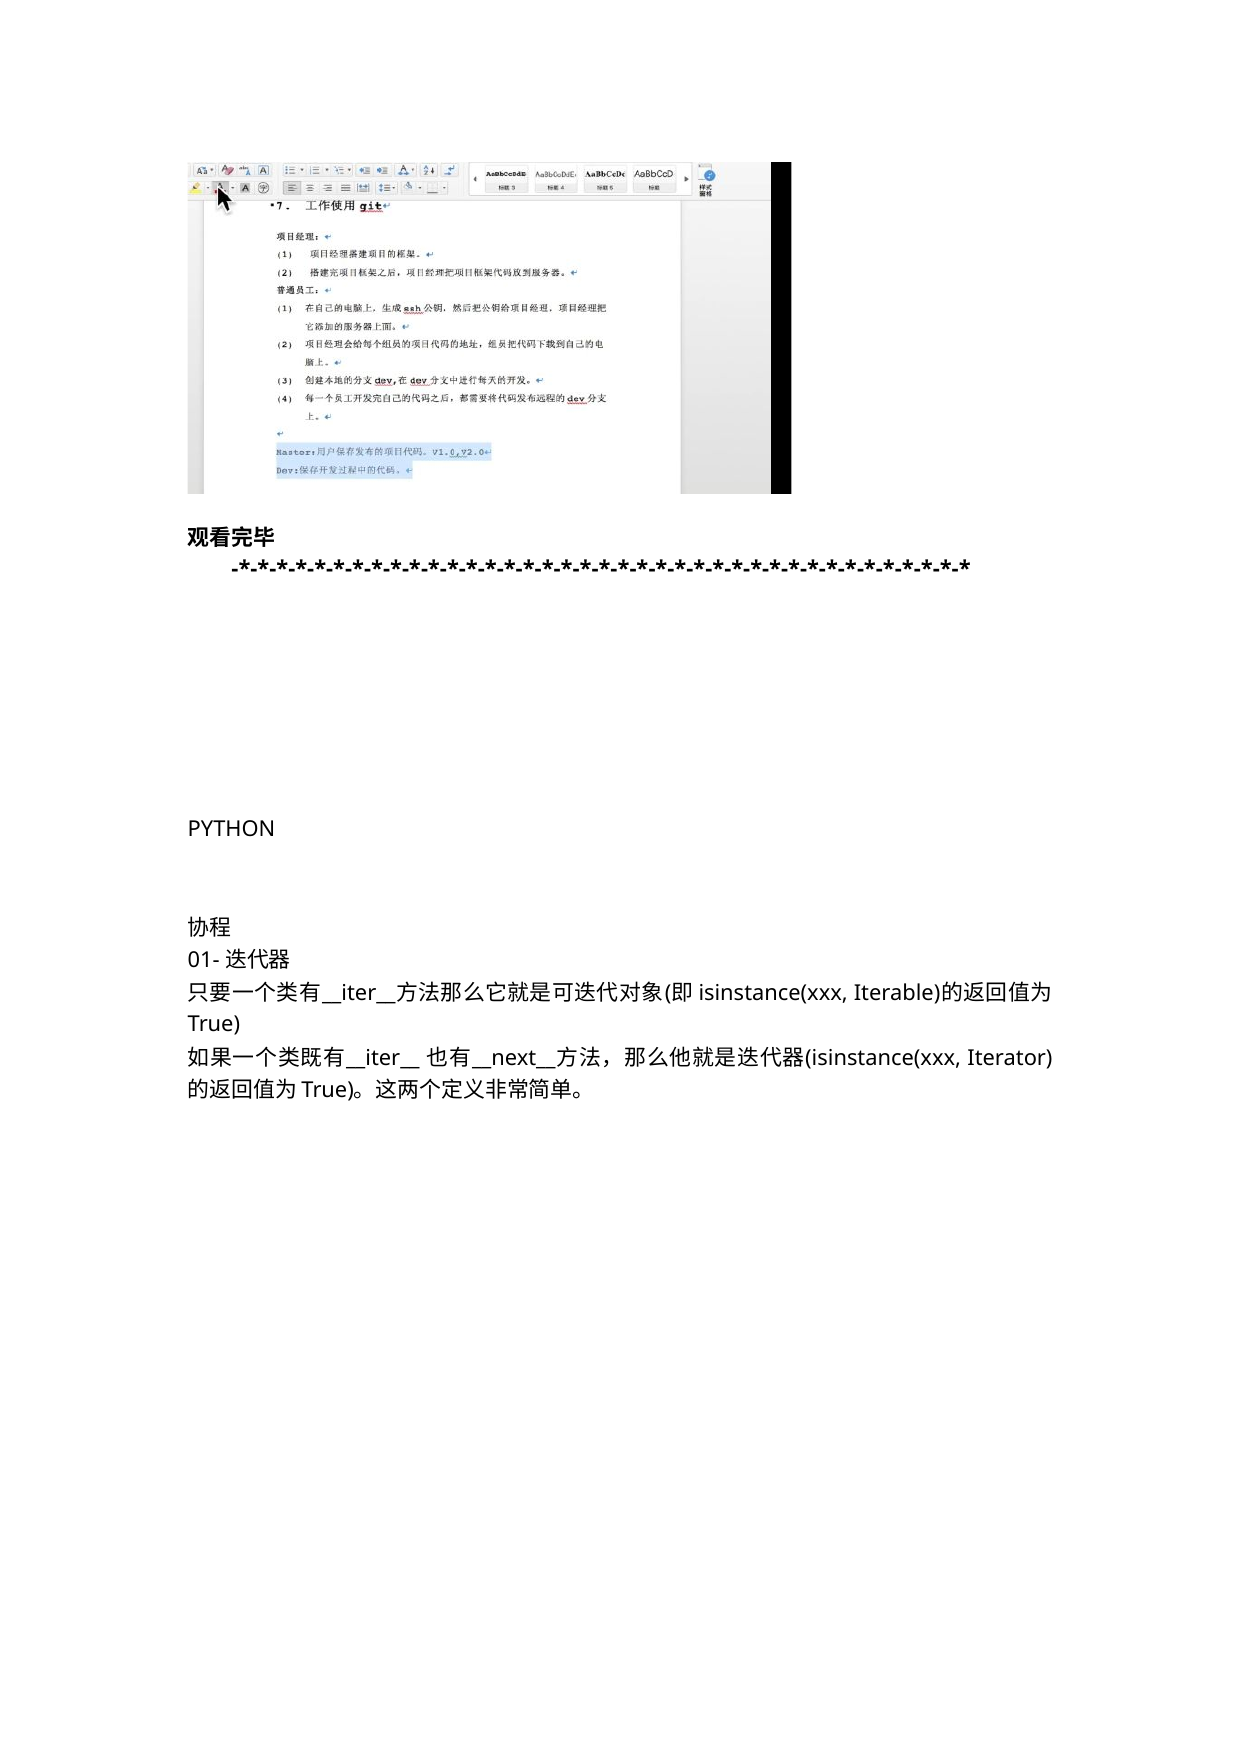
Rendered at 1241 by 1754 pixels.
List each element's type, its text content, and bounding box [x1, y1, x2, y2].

list 迭代器 [187, 942, 1053, 974]
text PYTHON [187, 812, 1053, 844]
text 只要一个类有__iter__方法那么它就是可迭代对象(即isinstance(xxx, Iterable)的返回值为True) [187, 974, 1053, 1039]
text 如果一个类既有__iter__ 也有__next__方法，那么他就是迭代器(isinstance(xxx, Iterator)的返回值为True)。这两个定义非常简单。 [187, 1039, 1053, 1104]
text 协程 [187, 909, 1053, 942]
list -*-*-*-*-*-*-*-*-*-*-*-*-*-*-*-*-*-*-*-*-*-*-*-*-*-*-*-*-*-*-*-*-*-*-*-*-*-*-* [187, 552, 1053, 584]
picture [187, 162, 792, 494]
list 观看完毕 [187, 519, 1053, 552]
